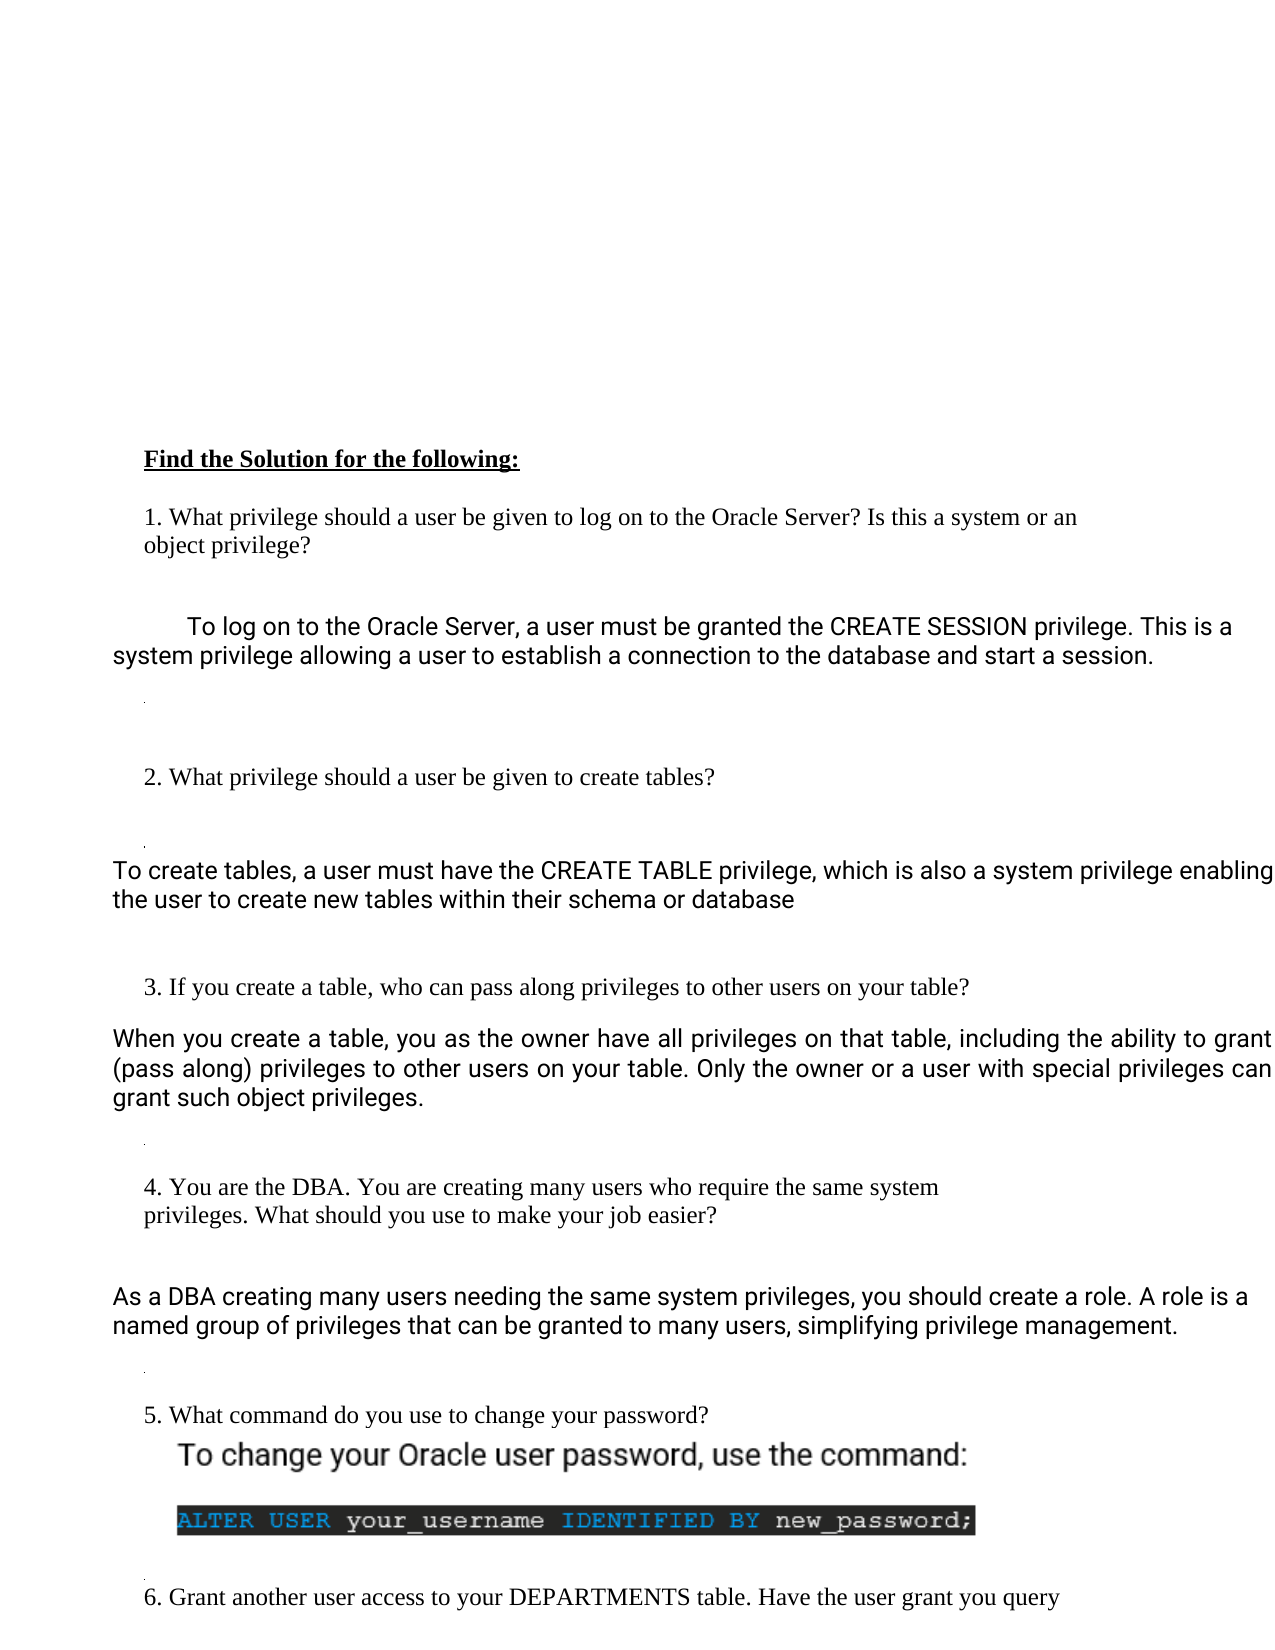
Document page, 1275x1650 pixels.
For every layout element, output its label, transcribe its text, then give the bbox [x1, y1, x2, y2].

list You are the DBA. You are creating many users who require the same system privileges. What should you use to make your job easier? [144, 1172, 1046, 1229]
text As a DBA creating many users needing the same system privileges, you should create a role. A role is a named group of privileges that can be granted to many users, simplifying privilege management. [112, 1282, 1275, 1341]
list What privilege should a user be given to log on to the Oracle Server? Is this a system or an object privilege? [144, 502, 1078, 559]
list If you create a table, who can pass along privileges to other users on your table? [144, 972, 1275, 1001]
text When you create a table, you as the owner have all privileges on that table, including the ability to grant (pass along) privileges to other users on your table. Only the owner or a user with special privileges can grant such object privileges. [112, 1025, 1275, 1112]
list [144, 1578, 1127, 1610]
text To create tables, a user must have the CREATE TABLE privilege, which is also a system privilege enabling the user to create new tables within their schema or database [112, 822, 1275, 914]
text Find the Solution for the following: [144, 444, 1275, 473]
text To log on to the Oracle Server, a user must be granted the CREATE SESSION privilege. This is a system privilege allowing a user to establish a connection to the database and start a session. [112, 612, 1275, 671]
list What privilege should a user be given to create tables? [144, 762, 1275, 791]
picture [168, 1428, 1018, 1553]
